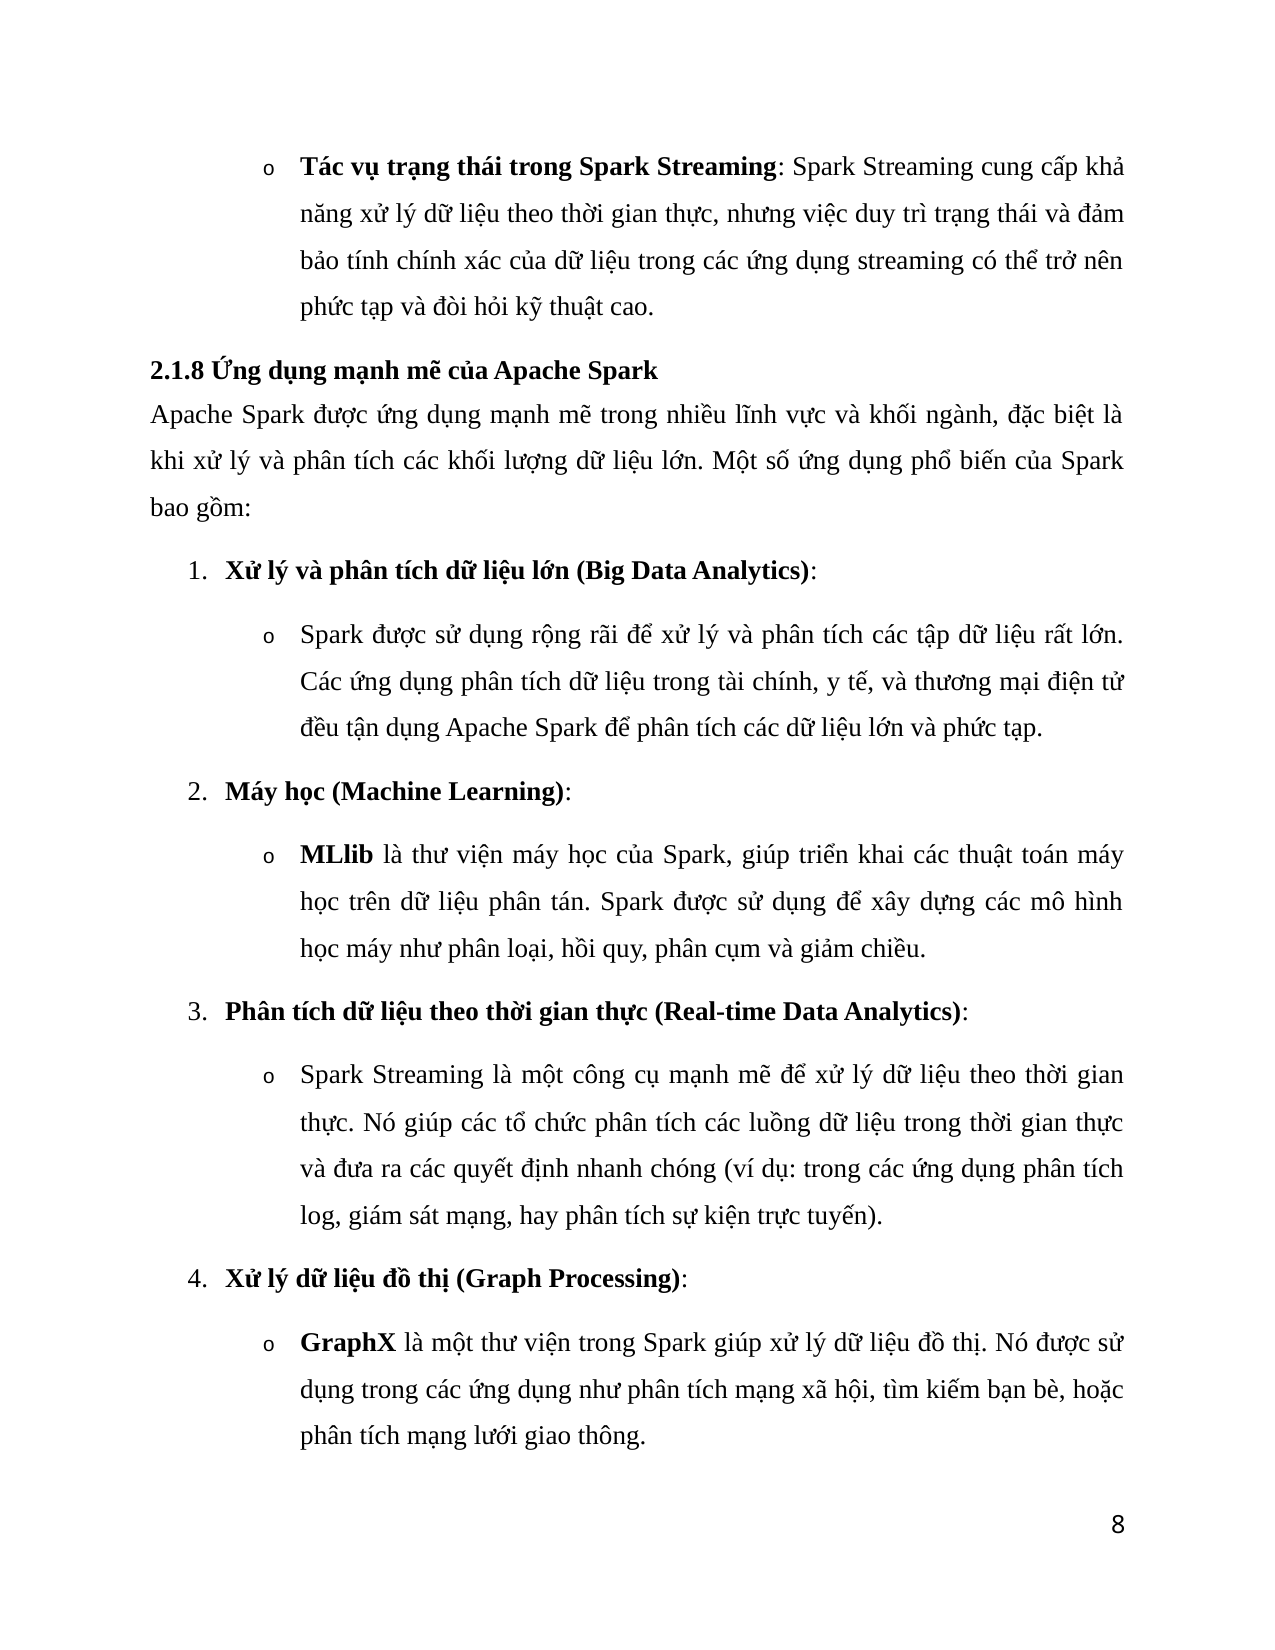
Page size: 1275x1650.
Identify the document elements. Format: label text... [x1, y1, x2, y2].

list Xử lý và phân tích dữ liệu lớn (Big Data Analytics): [187, 554, 1125, 586]
subtitle 2.1.8 Ứng dụng mạnh mẽ của Apache Spark [150, 354, 1125, 385]
list Spark Streaming là một công cụ mạnh mẽ để xử lý dữ liệu theo thời gian thực. Nó giúp các tổ chức phân tích các luồng dữ liệu trong thời gian thực và đưa ra các quyết định nhanh chóng (ví dụ: trong các ứng dụng phân tích log, giám sát mạng, hay phân tích sự kiện trực tuyến). [262, 1059, 1125, 1230]
text Apache Spark được ứng dụng mạnh mẽ trong nhiều lĩnh vực và khối ngành, đặc biệt là khi xử lý và phân tích các khối lượng dữ liệu lớn. Một số ứng dụng phổ biến của Spark bao gồm: [150, 398, 1125, 522]
list Spark được sử dụng rộng rãi để xử lý và phân tích các tập dữ liệu rất lớn. Các ứng dụng phân tích dữ liệu trong tài chính, y tế, và thương mại điện tử đều tận dụng Apache Spark để phân tích các dữ liệu lớn và phức tạp. [262, 618, 1125, 743]
list Máy học (Machine Learning): [187, 775, 1125, 806]
list MLlib là thư viện máy học của Spark, giúp triển khai các thuật toán máy học trên dữ liệu phân tán. Spark được sử dụng để xây dựng các mô hình học máy như phân loại, hồi quy, phân cụm và giảm chiều. [262, 838, 1125, 963]
list GraphX là một thư viện trong Spark giúp xử lý dữ liệu đồ thị. Nó được sử dụng trong các ứng dụng như phân tích mạng xã hội, tìm kiếm bạn bè, hoặc phân tích mạng lưới giao thông. [262, 1326, 1125, 1451]
list Xử lý dữ liệu đồ thị (Graph Processing): [187, 1262, 1125, 1293]
list Tác vụ trạng thái trong Spark Streaming: Spark Streaming cung cấp khả năng xử lý dữ liệu theo thời gian thực, nhưng việc duy trì trạng thái và đảm bảo tính chính xác của dữ liệu trong các ứng dụng streaming có thể trở nên phức tạp và đòi hỏi kỹ thuật cao. [262, 150, 1125, 322]
list Phân tích dữ liệu theo thời gian thực (Real-time Data Analytics): [187, 995, 1125, 1026]
